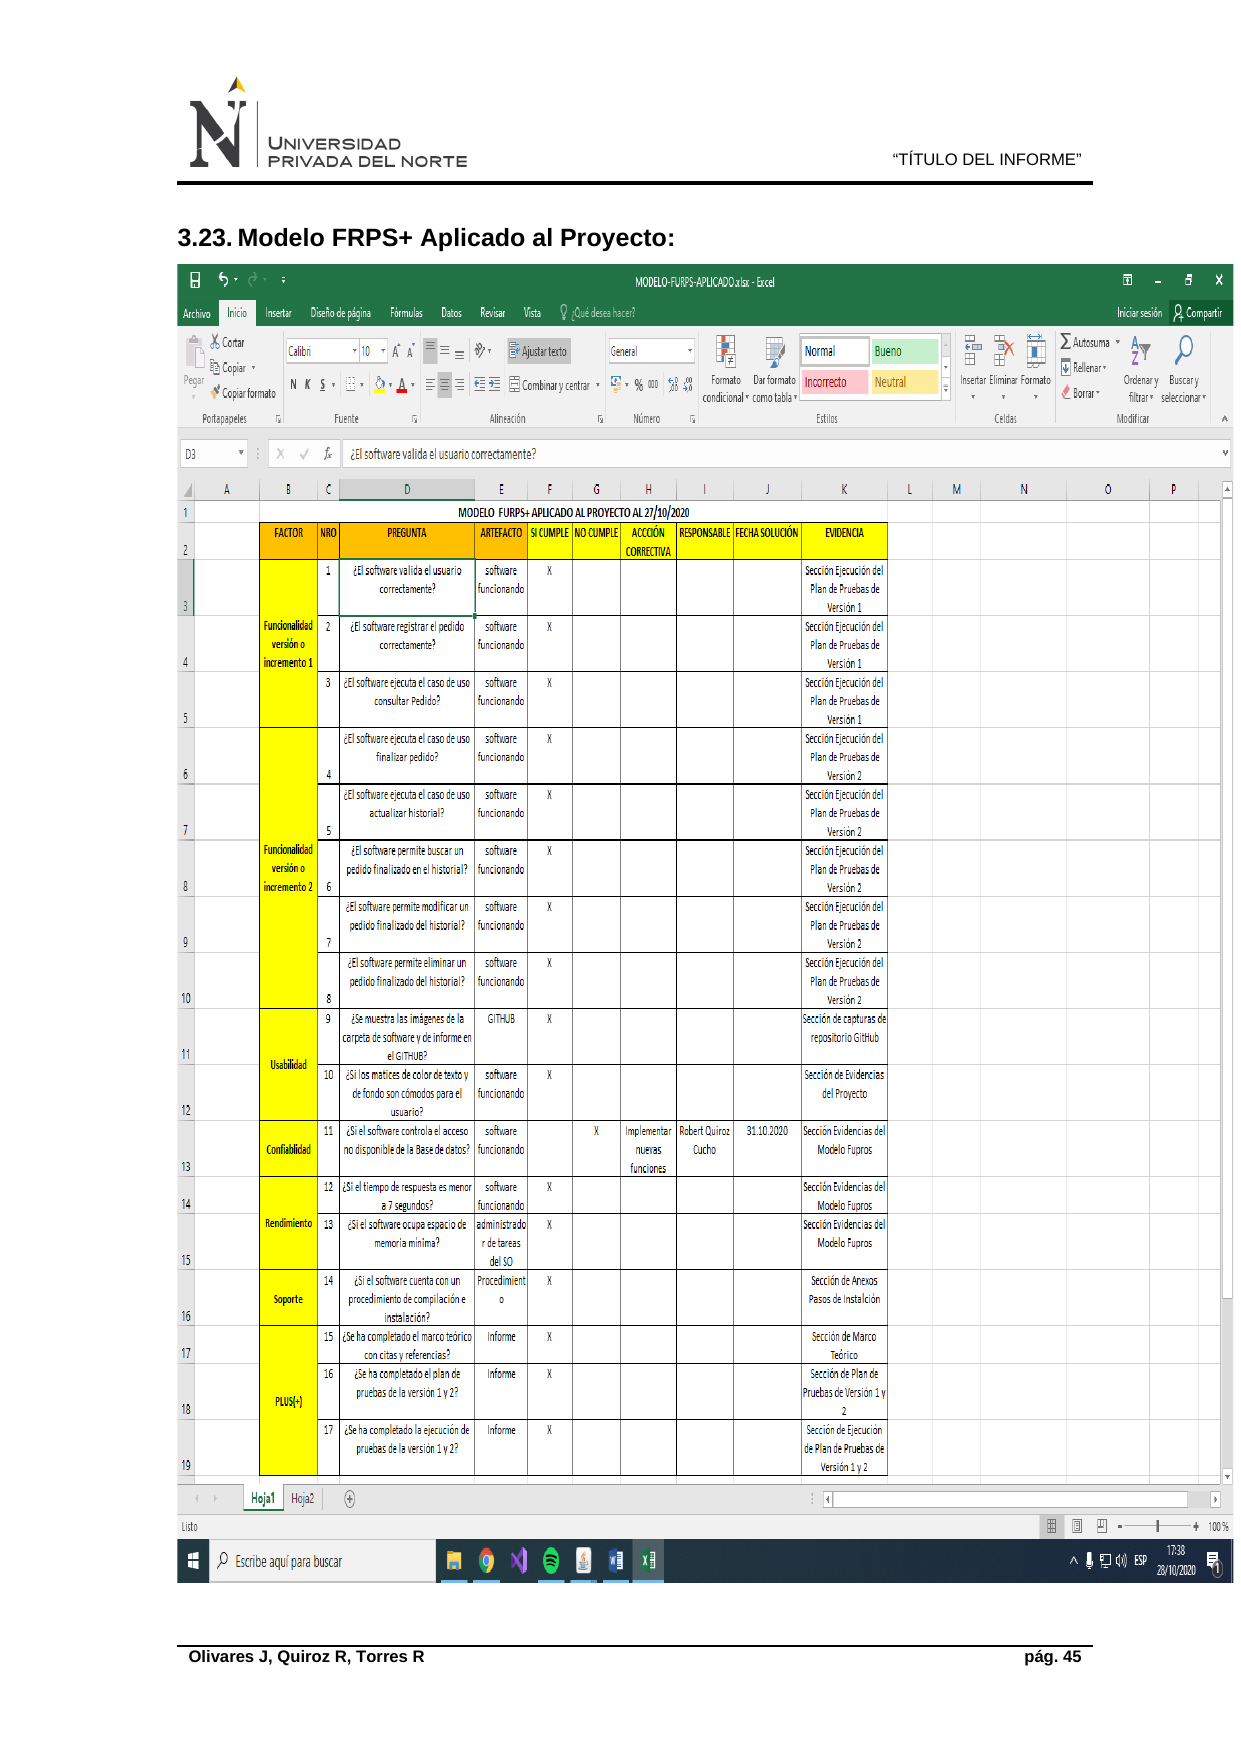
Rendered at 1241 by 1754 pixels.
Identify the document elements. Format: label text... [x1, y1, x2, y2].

subtitle Modelo FRPS+ Aplicado al Proyecto: [177, 223, 1092, 252]
picture [177, 264, 1234, 1583]
picture [188, 73, 469, 169]
